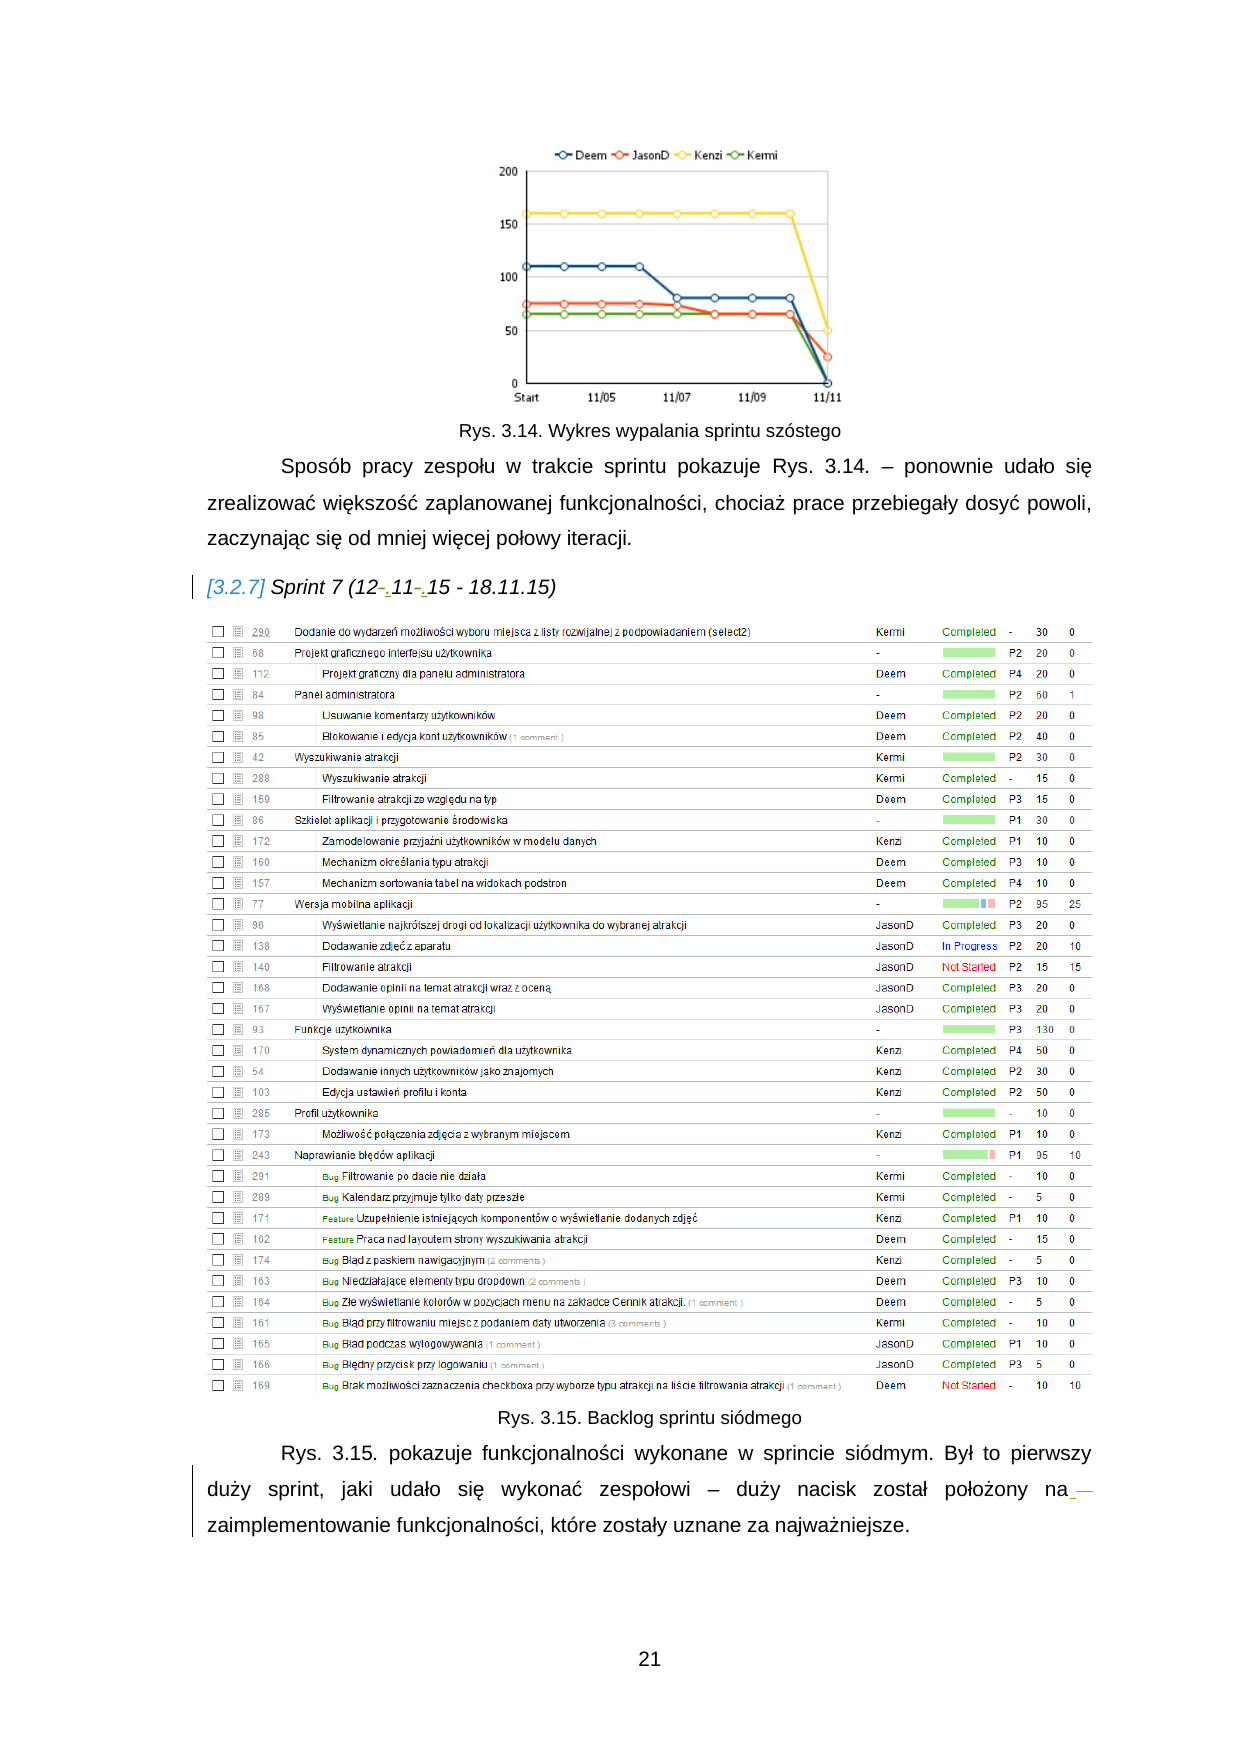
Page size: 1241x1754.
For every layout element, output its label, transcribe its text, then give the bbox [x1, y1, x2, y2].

subtitle Sprint 7 (121115 - 18.11.15) [207, 575, 1092, 599]
text Rys. 3.13. Wykres wypalania sprintu szóstego [207, 420, 1092, 442]
text Sposób pracy zespołu w trakcie sprintu pokazuje . – ponownie udało się zrealizować większość zaplanowanej funkcjonalności, chociaż prace przebiegały dosyć powoli, zaczynając się od mniej więcej połowy iteracji. [207, 454, 1092, 550]
text . pokazuje funkcjonalności wykonane w sprincie siódmym. Był to pierwszy duży sprint, jaki udało się wykonać zespołowi – duży nacisk został położony nazaimplementowanie funkcjonalności, które zostały uznane za najważniejsze. [207, 1441, 1092, 1537]
picture [491, 147, 846, 408]
picture [206, 623, 1093, 1395]
text Rys. 3.14. Backlog sprintu siódmego [207, 1407, 1092, 1429]
